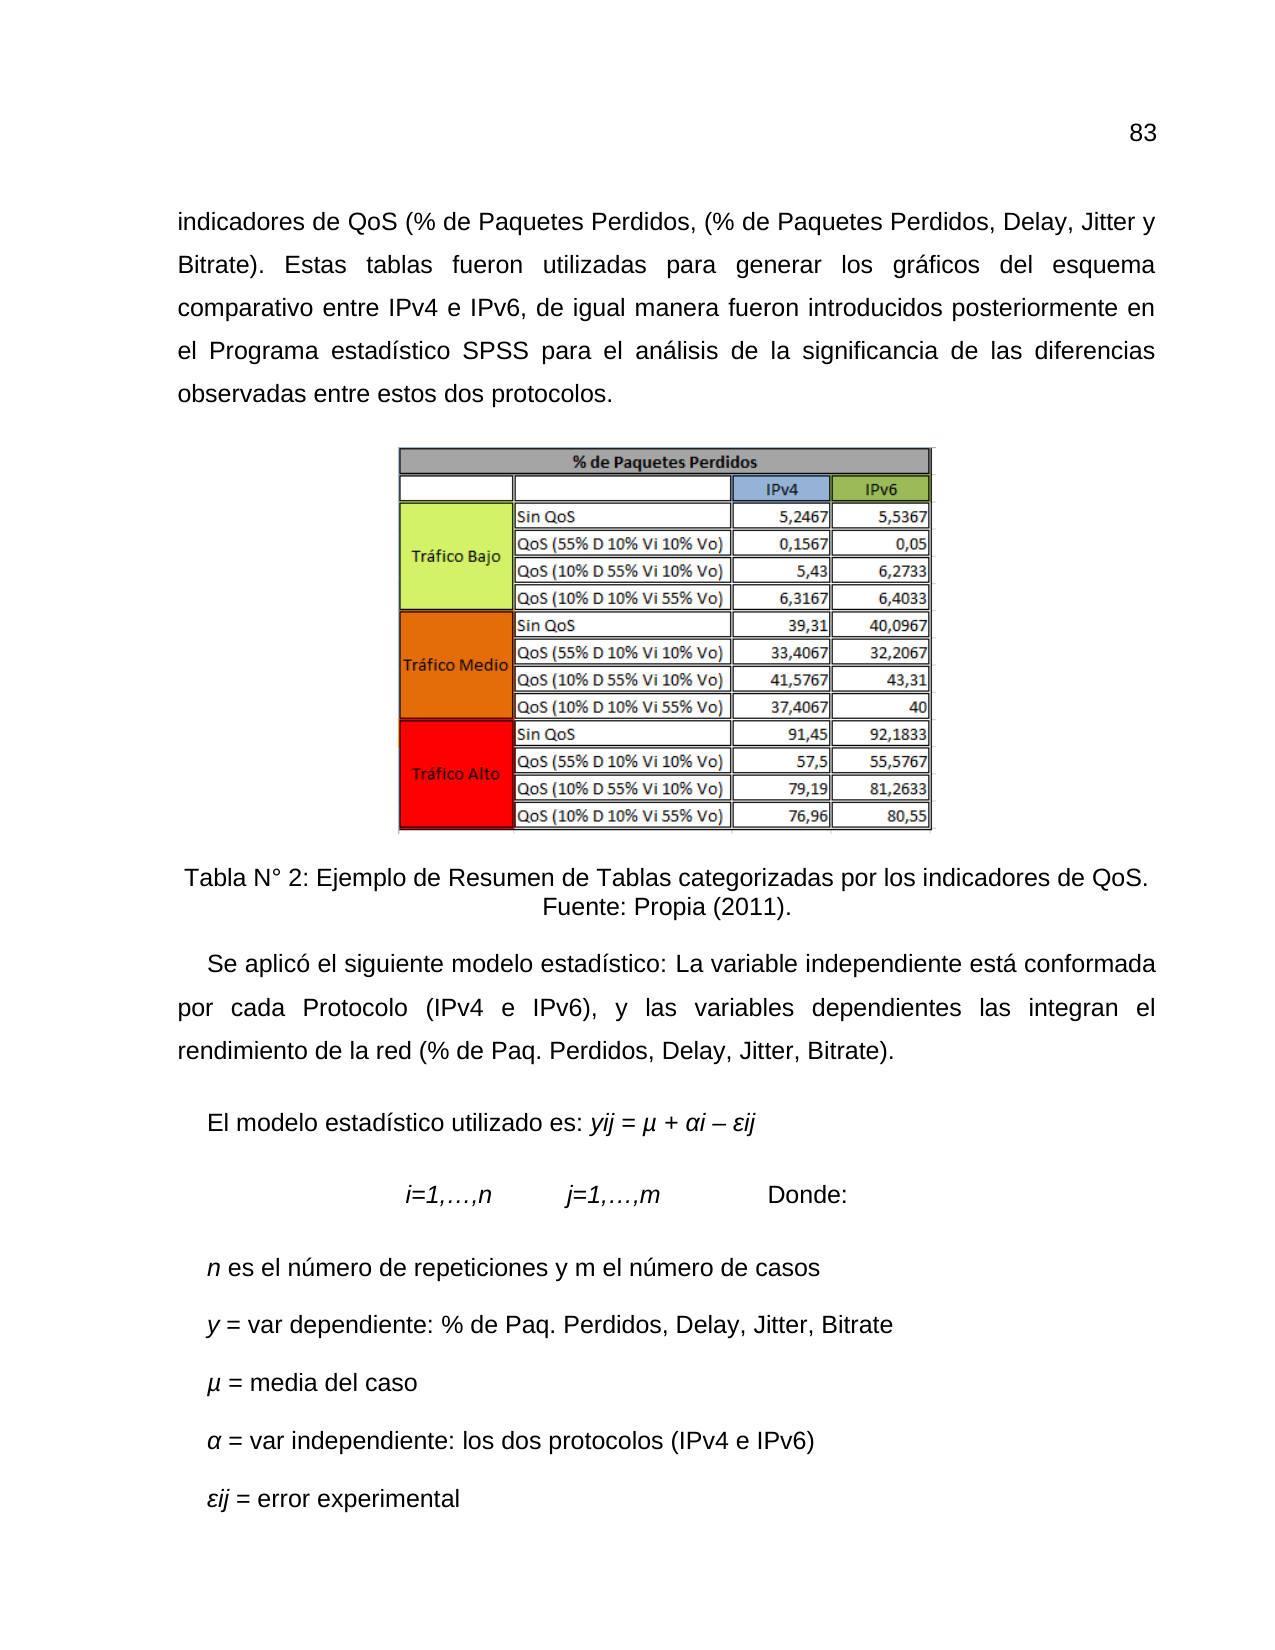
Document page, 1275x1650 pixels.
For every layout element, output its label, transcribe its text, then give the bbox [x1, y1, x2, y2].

text Tabla N° 2: Ejemplo de Resumen de Tablas categorizadas por los indicadores de QoS. [177, 863, 1157, 891]
text εij = error experimental [177, 1484, 1157, 1513]
text Se aplicó el siguiente modelo estadístico: La variable independiente está conformada por cada Protocolo (IPv4 e IPv6), y las variables dependientes las integran el rendimiento de la red (% de Paq. Perdidos, Delay, Jitter, Bitrate). [177, 949, 1157, 1064]
text El modelo estadístico utilizado es: yij = µ + αi – εij [177, 1108, 1157, 1137]
text y = var dependiente: % de Paq. Perdidos, Delay, Jitter, Bitrate [177, 1310, 1157, 1339]
text µ = media del caso [177, 1368, 1157, 1397]
text α = var independiente: los dos protocolos (IPv4 e IPv6) [177, 1426, 1157, 1455]
picture [397, 447, 937, 834]
text Fuente: Propia (2011). [177, 891, 1157, 920]
text i=1,…,n j=1,…,m Donde: [177, 1180, 1157, 1209]
text n es el número de repeticiones y m el número de casos [177, 1252, 1157, 1281]
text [177, 207, 1157, 408]
